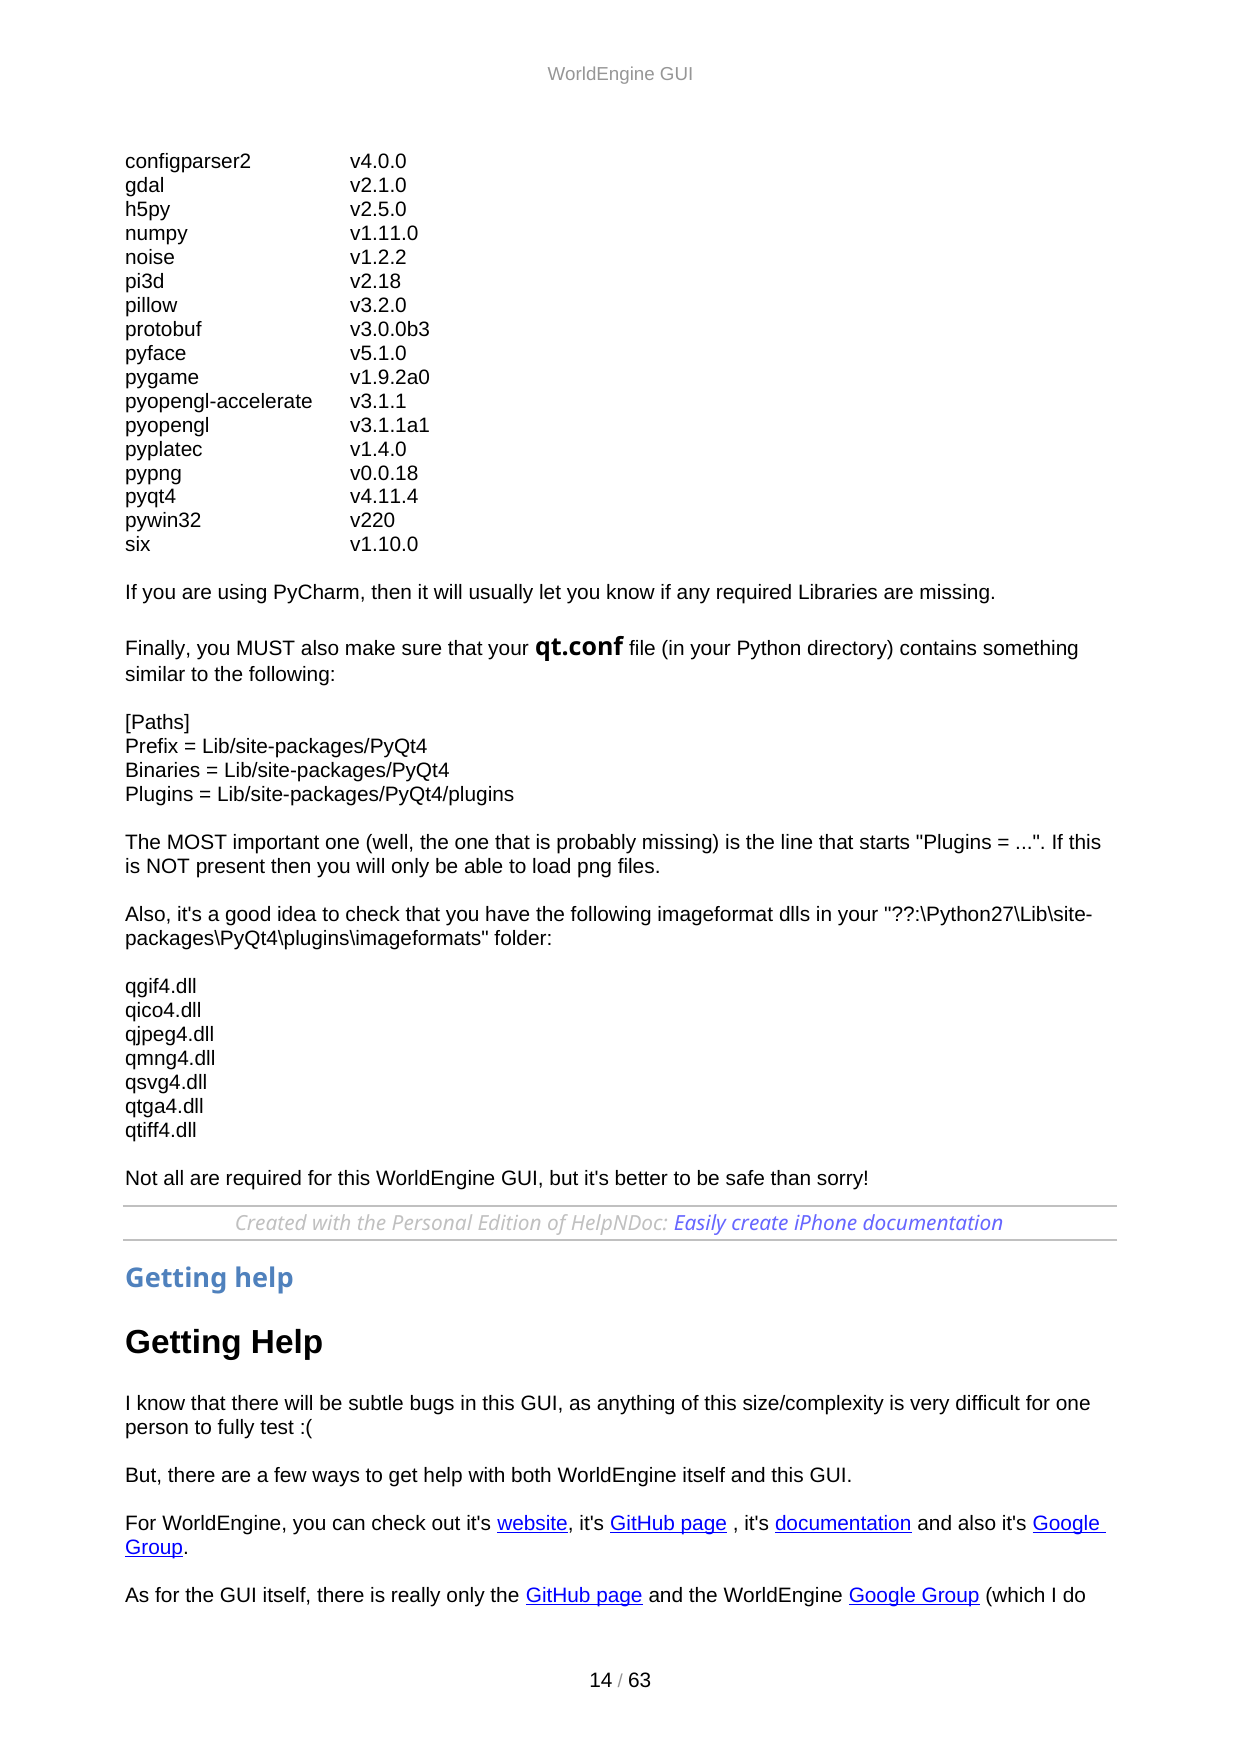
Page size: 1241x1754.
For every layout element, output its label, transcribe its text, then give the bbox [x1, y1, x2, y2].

text pi3d v2.18 [125, 269, 1115, 293]
text pywin32 v220 [125, 508, 1115, 532]
text pyface v5.1.0 [125, 341, 1115, 364]
text qico4.dll [125, 998, 1115, 1022]
text qjpeg4.dll [125, 1022, 1115, 1046]
text But, there are a few ways to get help with both WorldEngine itself and this GUI. [125, 1463, 1115, 1487]
text six v1.10.0 [125, 532, 1115, 556]
text Created with the Personal Edition of HelpNDoc: Easily create iPhone documentation [123, 1207, 1117, 1239]
text Also, it's a good idea to check that you have the following imageformat dlls in your "??:\Python27\Lib\site-packages\PyQt4\plugins\imageformats" folder: [125, 902, 1115, 950]
text protobuf v3.0.0b3 [125, 317, 1115, 341]
text configparser2 v4.0.0 [125, 149, 1115, 173]
text I know that there will be subtle bugs in this GUI, as anything of this size/complexity is very difficult for one person to fully test :( [125, 1391, 1115, 1439]
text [125, 1583, 1115, 1607]
text qgif4.dll [125, 974, 1115, 998]
text Finally, you MUST also make sure that your qt.conf file (in your Python directory) contains something similar to the following: [125, 628, 1115, 686]
text Prefix = Lib/site-packages/PyQt4 [125, 734, 1115, 758]
text The MOST important one (well, the one that is probably missing) is the line that starts "Plugins = ...". If this is NOT present then you will only be able to load png files. [125, 830, 1115, 878]
text pyqt4 v4.11.4 [125, 484, 1115, 508]
text qtga4.dll [125, 1093, 1115, 1117]
text Binaries = Lib/site-packages/PyQt4 [125, 758, 1115, 782]
text Getting help [123, 1256, 1117, 1297]
text pyplatec v1.4.0 [125, 436, 1115, 460]
text qmng4.dll [125, 1046, 1115, 1069]
text qtiff4.dll [125, 1117, 1115, 1141]
subtitle Getting Help [125, 1322, 1115, 1361]
text numpy v1.11.0 [125, 221, 1115, 245]
text pillow v3.2.0 [125, 293, 1115, 317]
text Plugins = Lib/site-packages/PyQt4/plugins [125, 782, 1115, 806]
text noise v1.2.2 [125, 245, 1115, 269]
text Not all are required for this WorldEngine GUI, but it's better to be safe than sorry! [125, 1165, 1115, 1189]
text pyopengl v3.1.1a1 [125, 412, 1115, 436]
text pyopengl-accelerate v3.1.1 [125, 388, 1115, 412]
text pypng v0.0.18 [125, 460, 1115, 484]
text h5py v2.5.0 [125, 197, 1115, 221]
text [Paths] [125, 710, 1115, 734]
text pygame v1.9.2a0 [125, 364, 1115, 388]
text gdal v2.1.0 [125, 173, 1115, 197]
text For WorldEngine, you can check out it's website, it's GitHub page , it's documentation and also it's Google Group. [125, 1511, 1115, 1559]
text If you are using PyCharm, then it will usually let you know if any required Libraries are missing. [125, 580, 1115, 604]
text qsvg4.dll [125, 1069, 1115, 1093]
